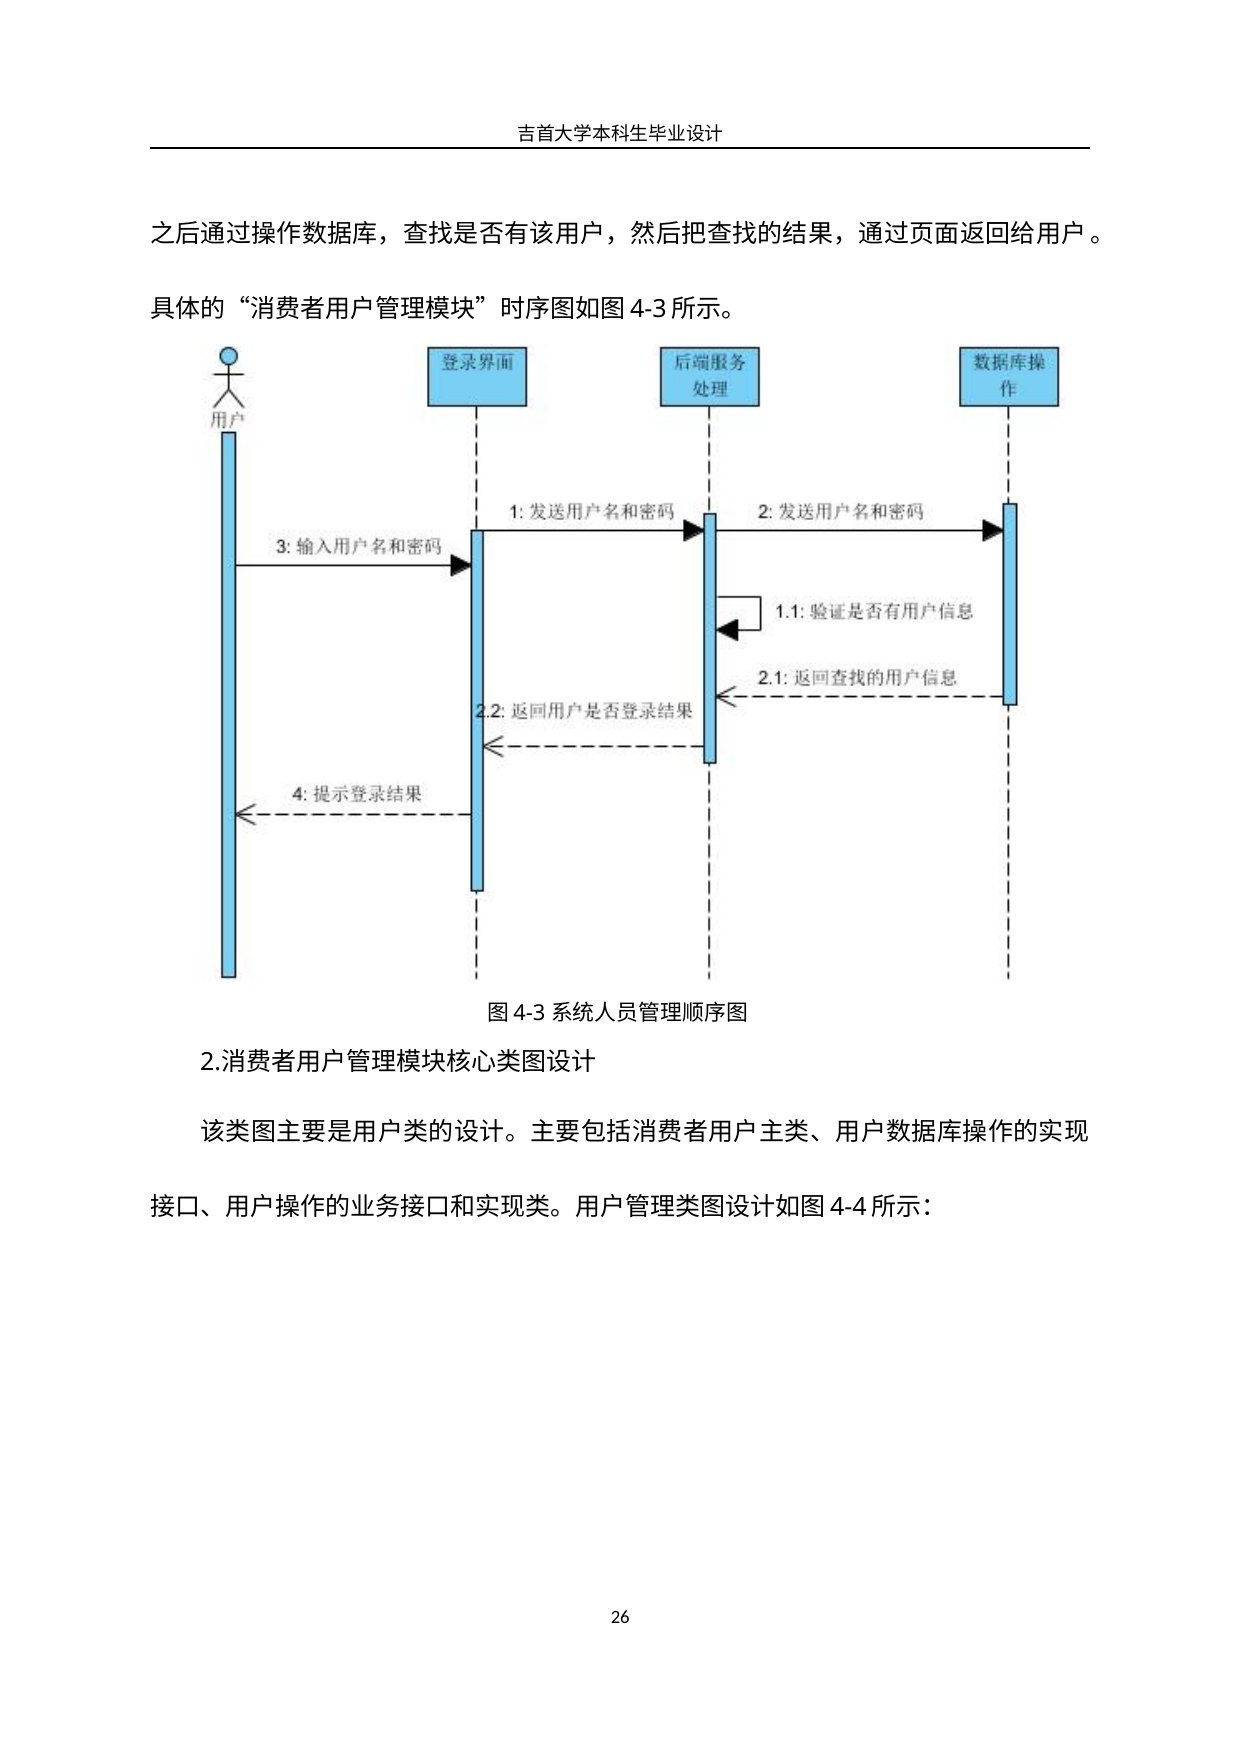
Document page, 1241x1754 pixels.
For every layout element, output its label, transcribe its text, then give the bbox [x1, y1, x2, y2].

text 图4-3 系统人员管理顺序图 [150, 994, 1090, 1027]
picture [175, 344, 1065, 985]
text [150, 199, 1090, 339]
text 该类图主要是用户类的设计。主要包括消费者用户主类、用户数据库操作的实现接口、用户操作的业务接口和实现类。用户管理类图设计如图4-4所示： [150, 1097, 1090, 1237]
text 2.消费者用户管理模块核心类图设计 [150, 1027, 1090, 1092]
